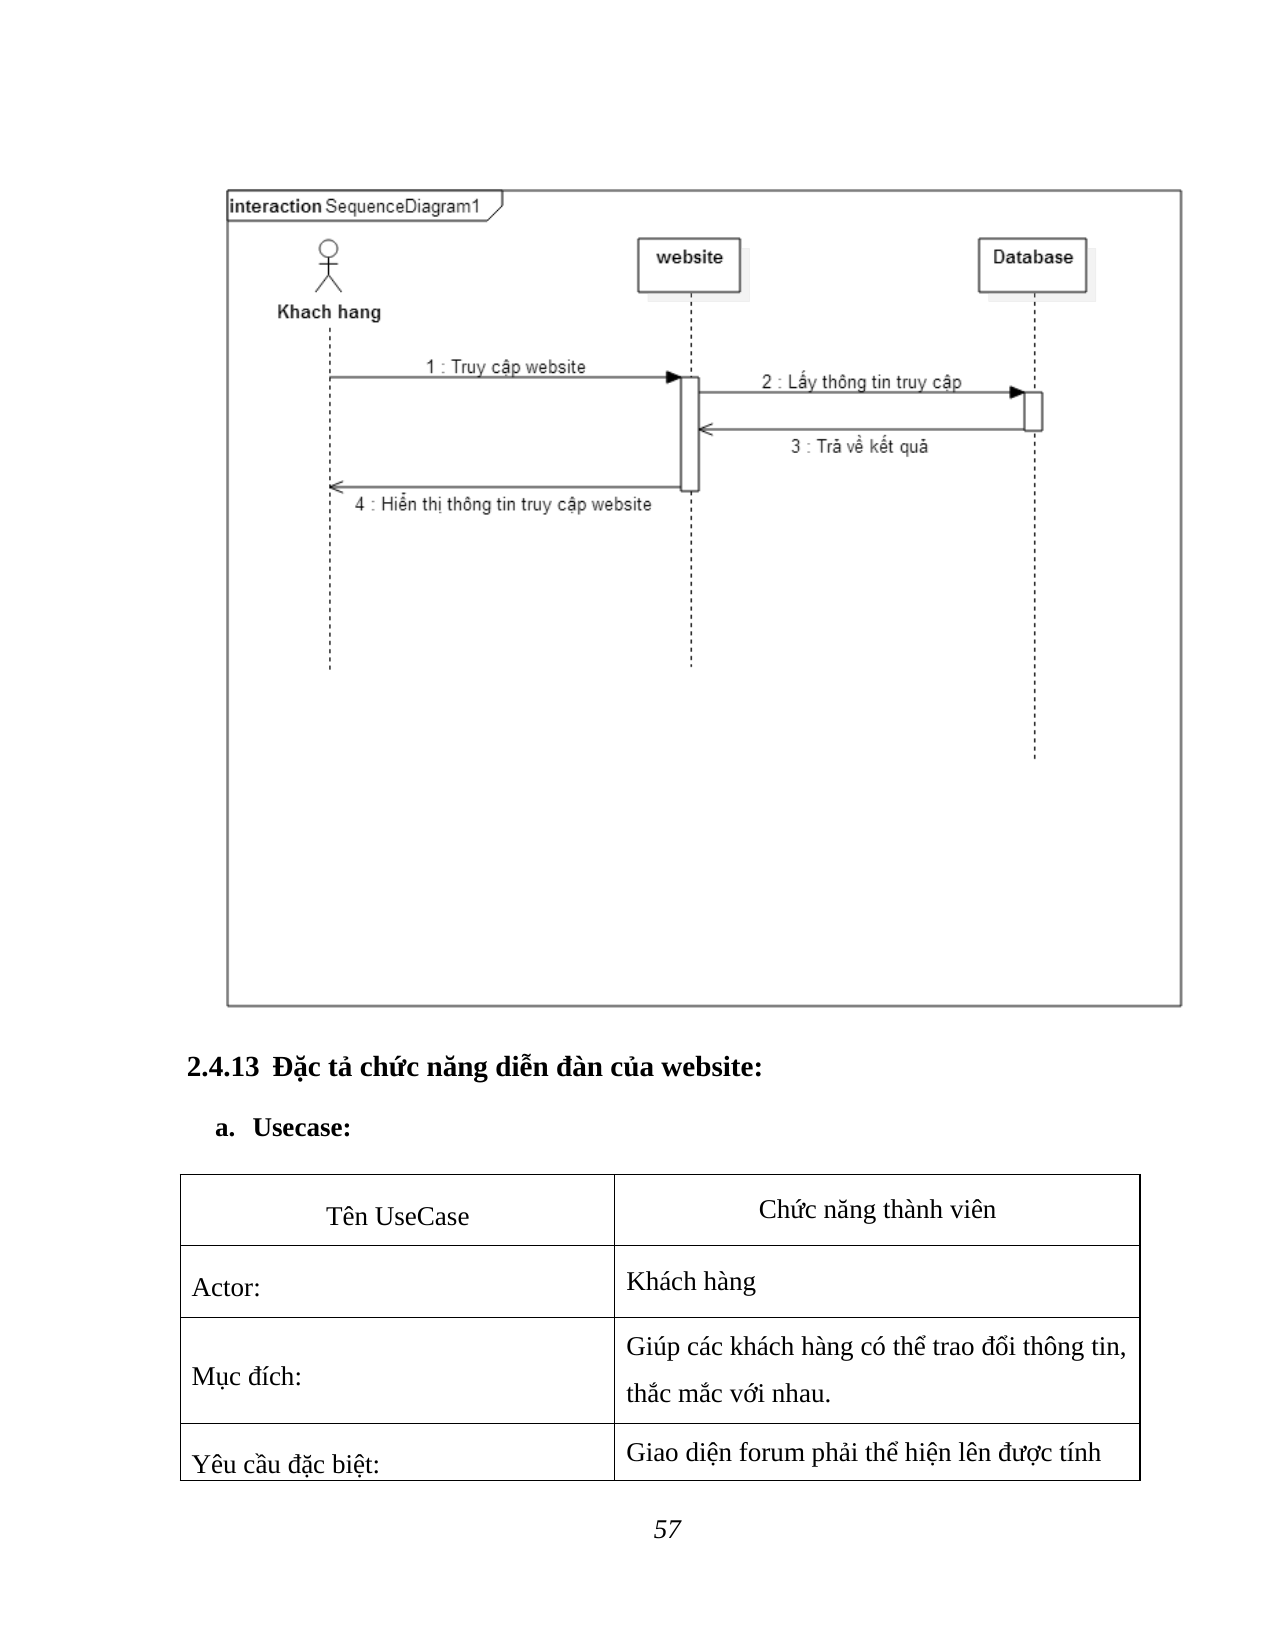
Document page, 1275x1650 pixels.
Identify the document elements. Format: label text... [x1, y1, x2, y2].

table_cell Khách hàng [615, 1246, 1139, 1317]
table_cell Mục đích: [181, 1318, 614, 1422]
table_header Tên UseCase [181, 1175, 614, 1245]
table_header Chức năng thành viên [615, 1175, 1139, 1245]
subtitle Đặc tả chức năng diễn đàn của website: [187, 1049, 1157, 1082]
picture [214, 177, 1195, 1020]
table_cell Giúp các khách hàng có thể trao đổi thông tin, thắc mắc với nhau. [615, 1318, 1139, 1422]
table_cell Yêu cầu đặc biệt: [181, 1424, 614, 1479]
table_cell Actor: [181, 1246, 614, 1317]
list Usecase: [215, 1112, 1157, 1143]
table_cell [615, 1424, 1139, 1479]
